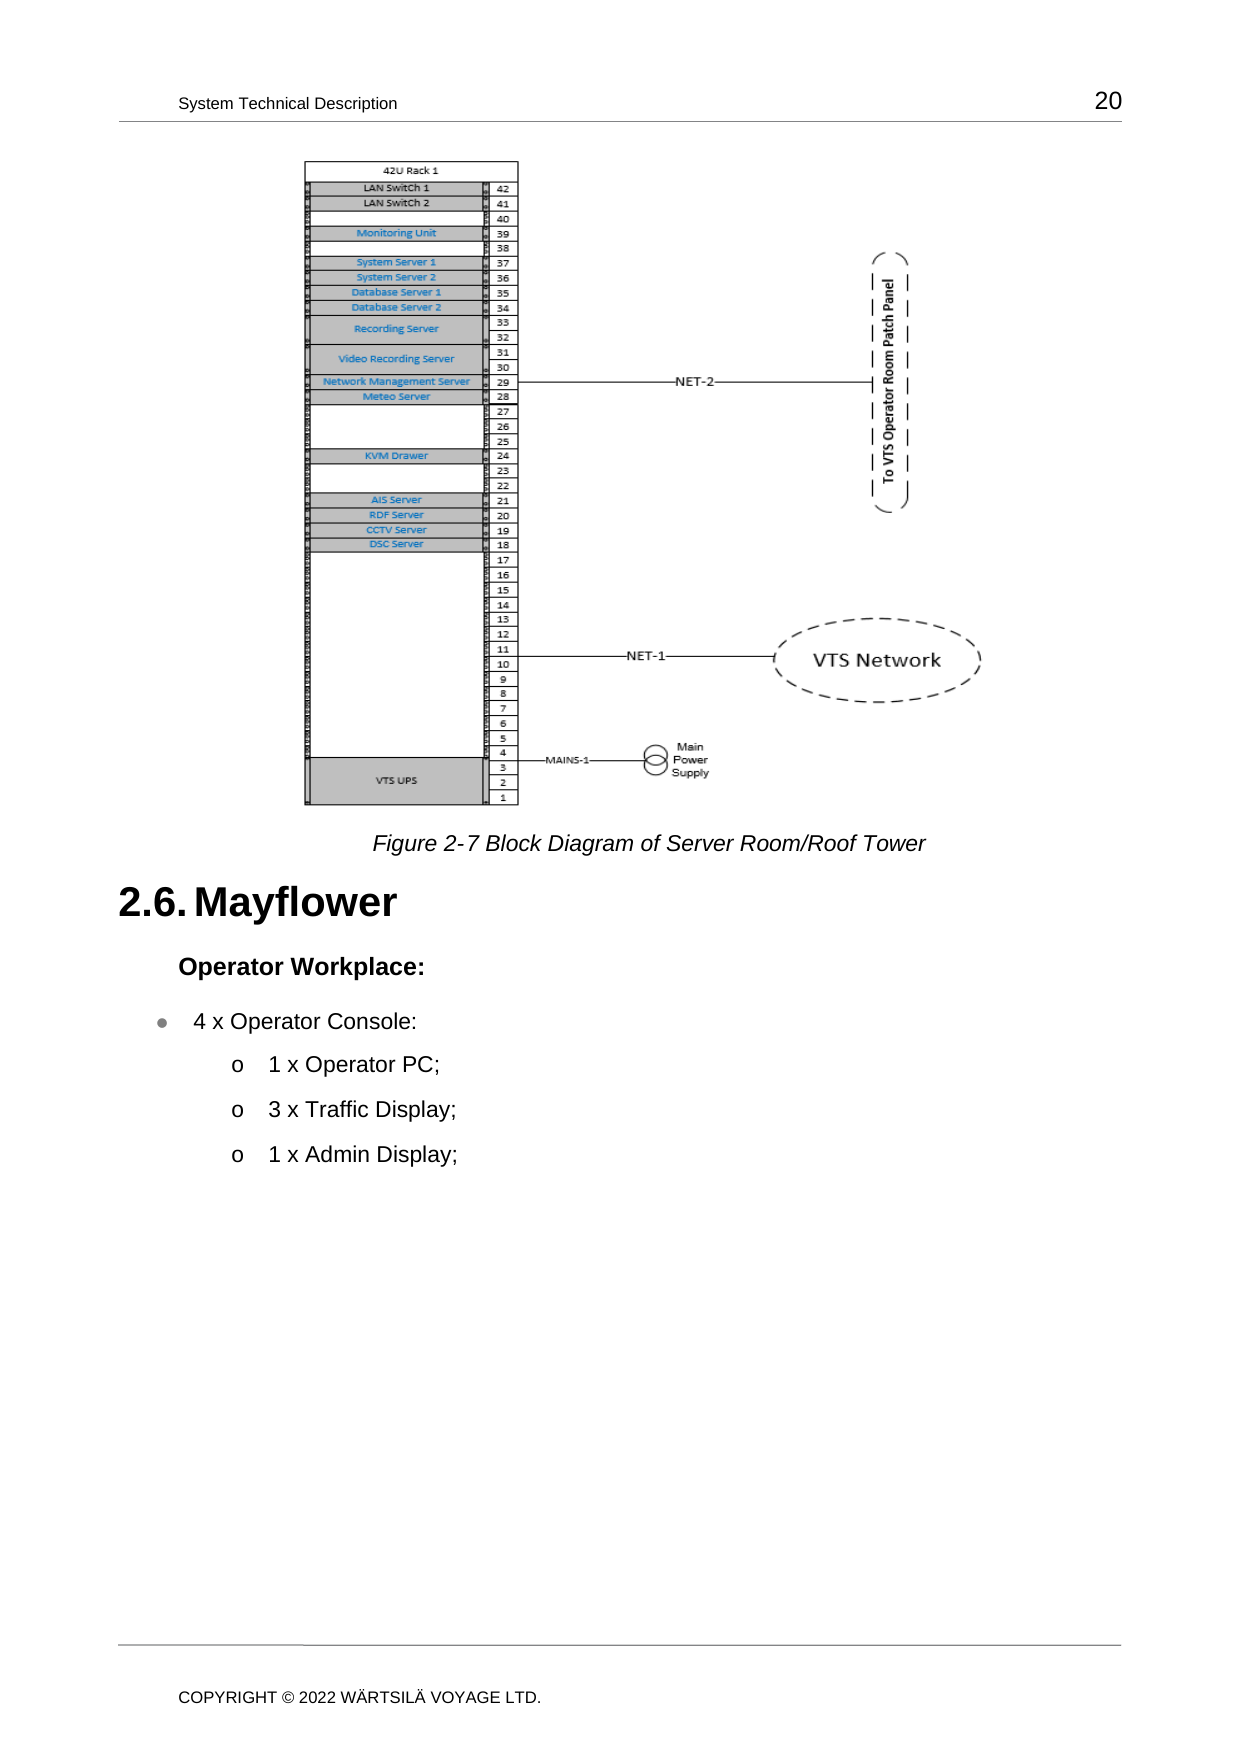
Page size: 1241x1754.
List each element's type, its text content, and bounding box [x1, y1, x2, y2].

subtitle Mayflower [118, 877, 1122, 925]
list 4 x Operator Console: [156, 1008, 1122, 1035]
list 1 x Admin Display; [231, 1141, 1122, 1169]
subtitle Operator Workplace: [118, 952, 1122, 981]
picture [287, 159, 990, 814]
list 1 x Operator PC; [231, 1051, 1122, 1079]
text Figure 2-7 Block Diagram of Server Room/Roof Tower [118, 830, 1122, 856]
list 3 x Traffic Display; [231, 1096, 1122, 1124]
